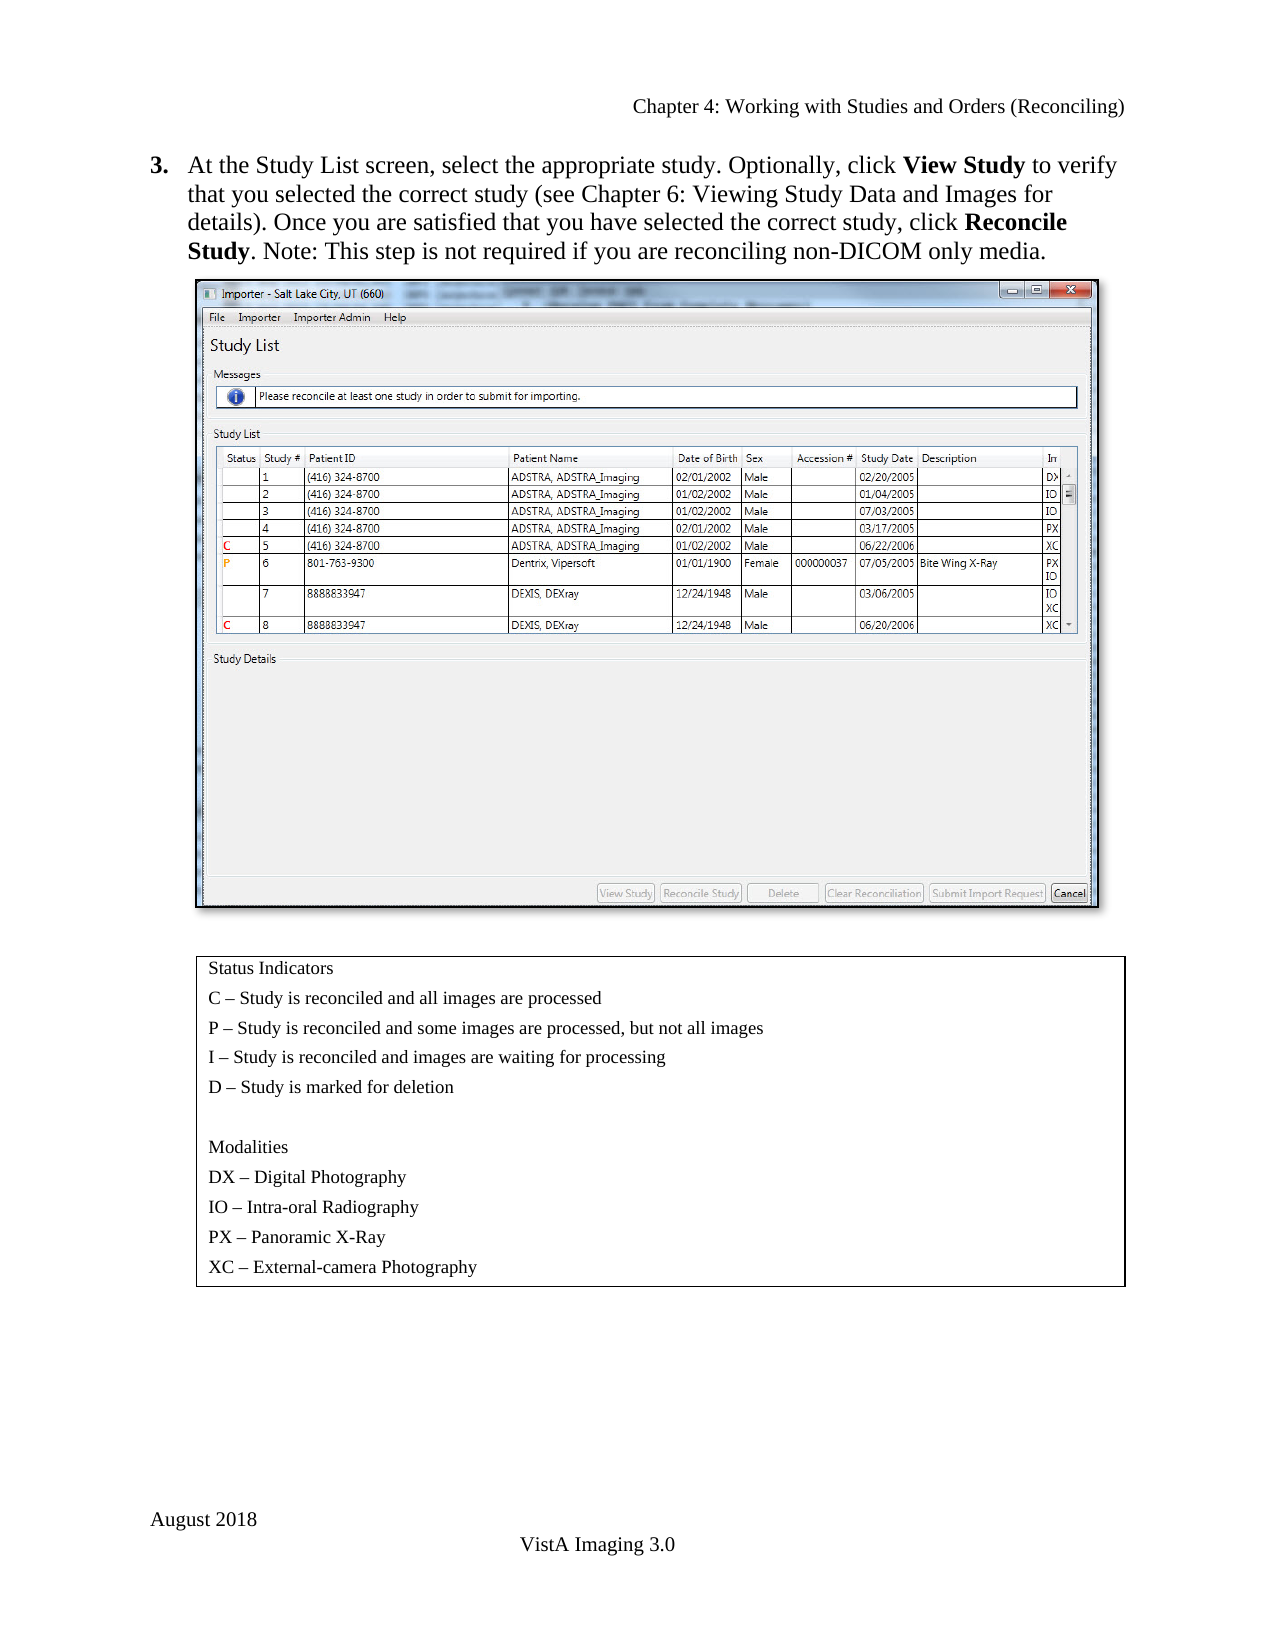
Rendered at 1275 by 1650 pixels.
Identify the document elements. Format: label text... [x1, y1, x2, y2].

picture [197, 281, 1097, 906]
list At the Study List screen, select the appropriate study. Optionally, click View Study to verify that you selected the correct study (see Chapter 6: Viewing Study Data and Images for details). Once you are satisfied that you have selected the correct study, click Reconcile Study. Note: This step is not required if you are reconciling non-DICOM only media. [150, 150, 1125, 265]
table_header Status Indicators C – Study is reconciled and all images are processed P – Study is reconciled and some images are processed, but not all images I – Study is reconciled and images are waiting for processing D – Study is marked for deletion Modalities DX – Digital Photography IO – Intra-oral Radiography PX – Panoramic X-Ray XC – External-camera Photography [197, 957, 1124, 1286]
